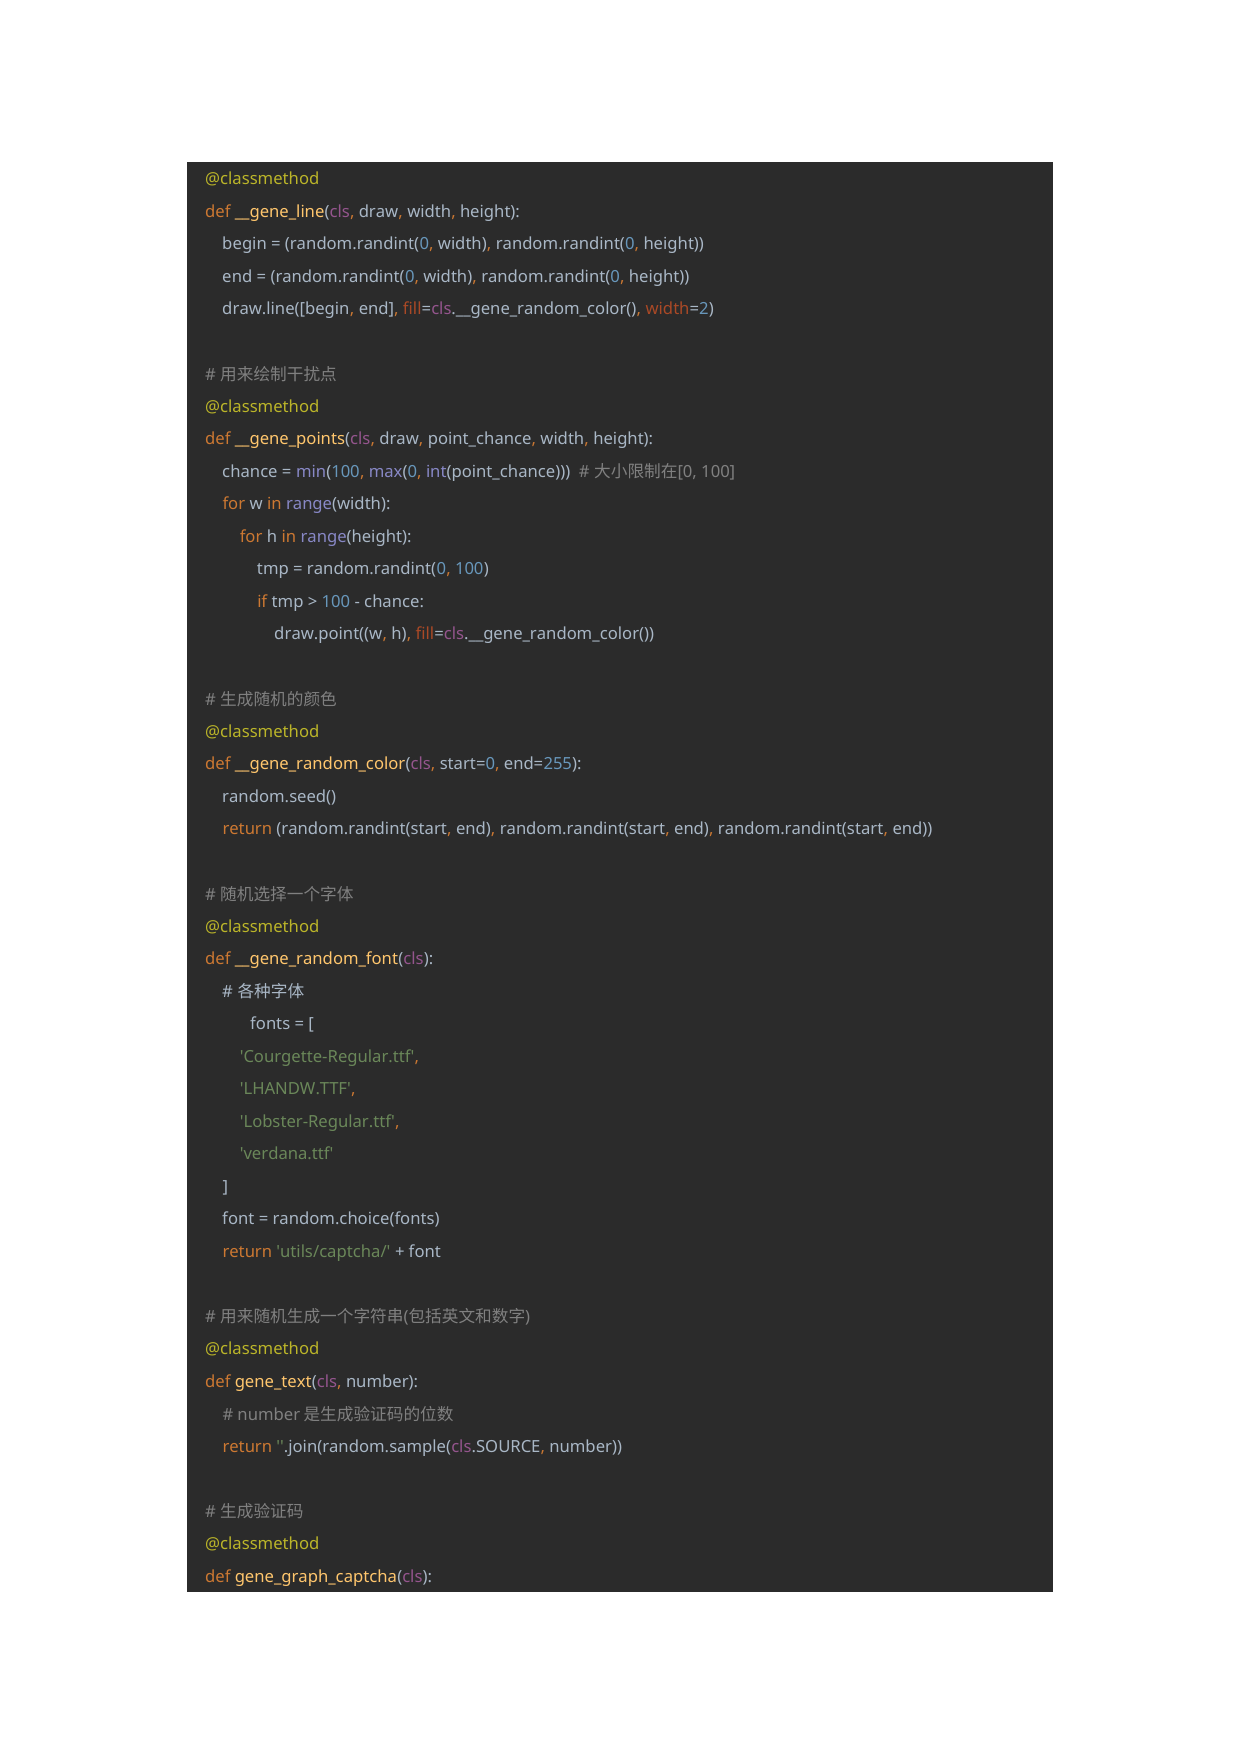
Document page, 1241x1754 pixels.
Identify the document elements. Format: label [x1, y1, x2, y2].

text [187, 1007, 1053, 1592]
text [187, 162, 1053, 1007]
